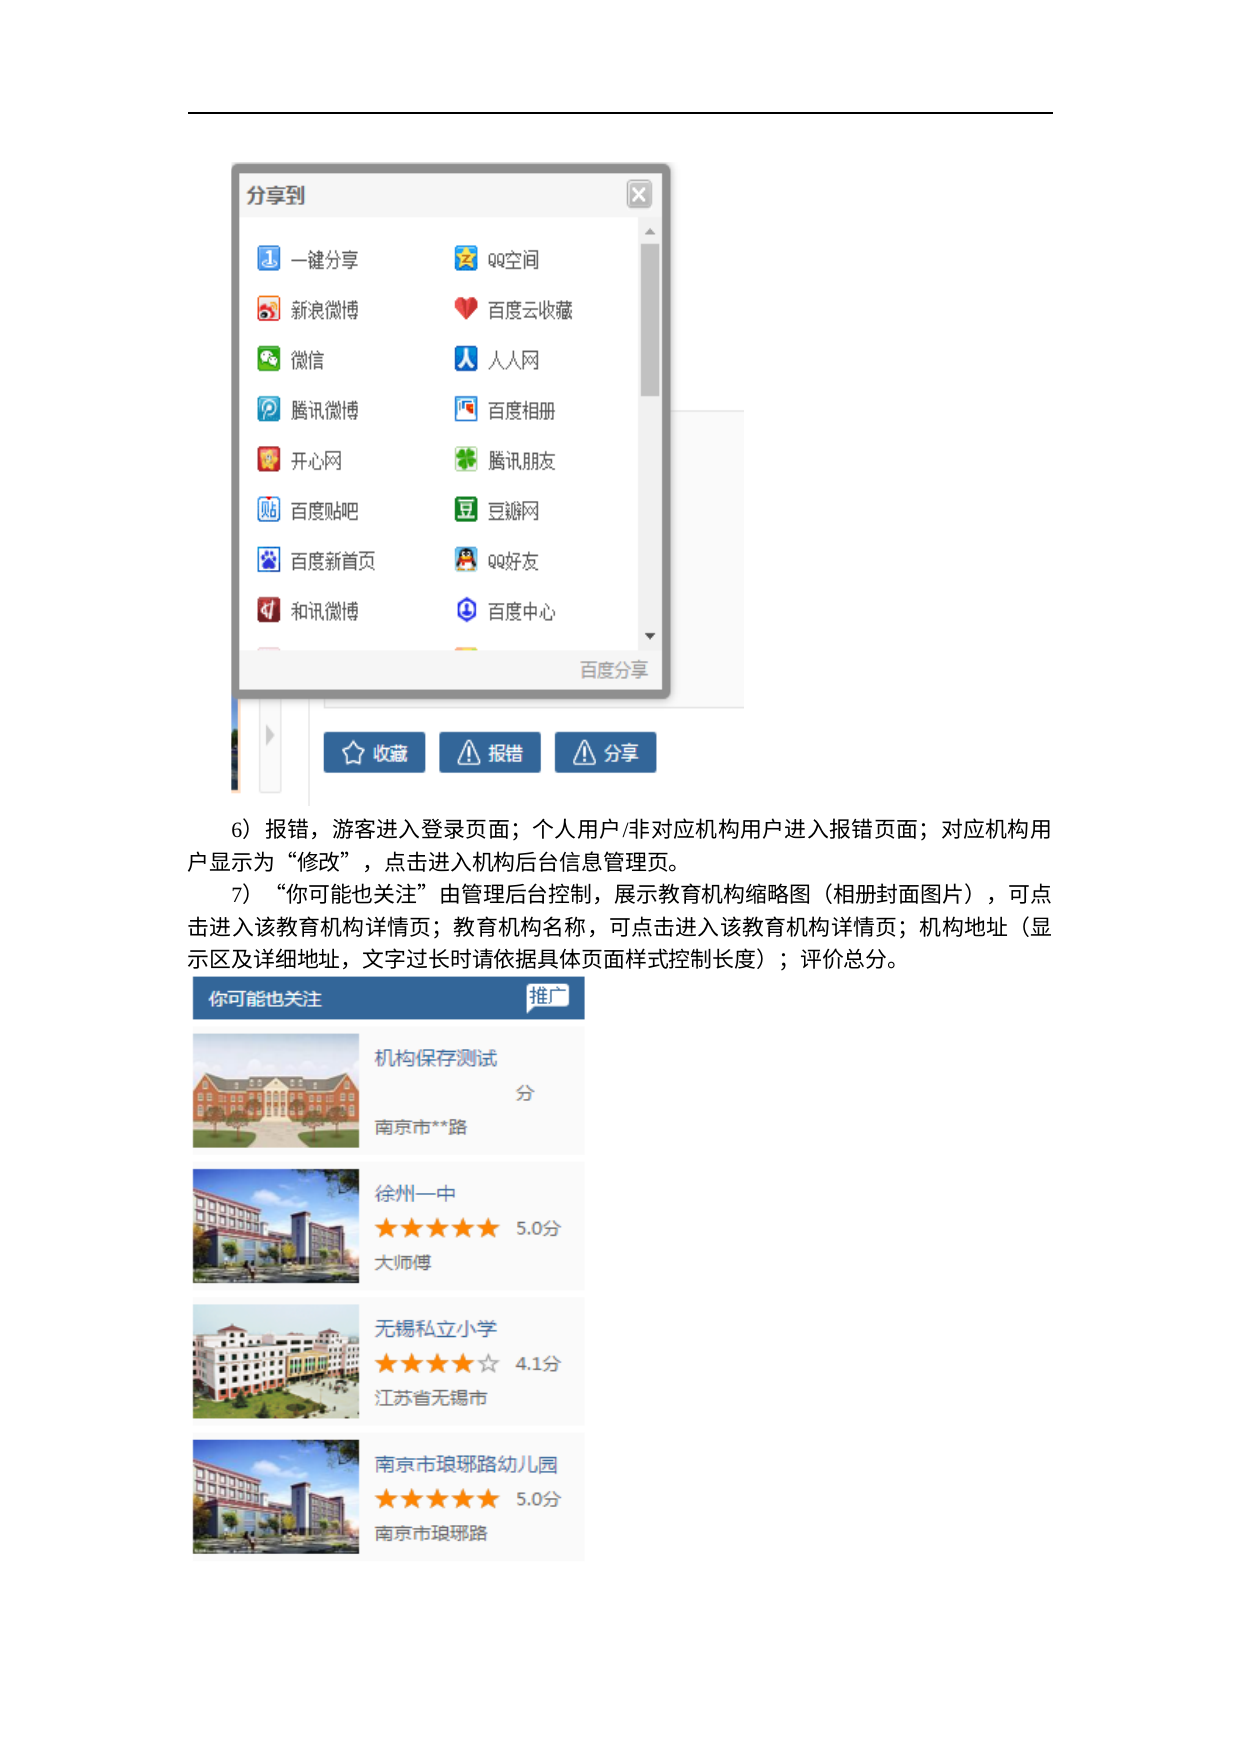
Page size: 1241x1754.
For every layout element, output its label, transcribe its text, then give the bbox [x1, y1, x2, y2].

text 6）报错，游客进入登录页面；个人用户/非对应机构用户进入报错页面；对应机构用户显示为“修改”，点击进入机构后台信息管理页。 [187, 812, 1053, 877]
picture [187, 974, 599, 1564]
picture [231, 162, 744, 806]
text 7）“你可能也关注”由管理后台控制，展示教育机构缩略图（相册封面图片），可点击进入该教育机构详情页；教育机构名称，可点击进入该教育机构详情页；机构地址（显示区及详细地址，文字过长时请依据具体页面样式控制长度）；评价总分。 [187, 877, 1053, 974]
